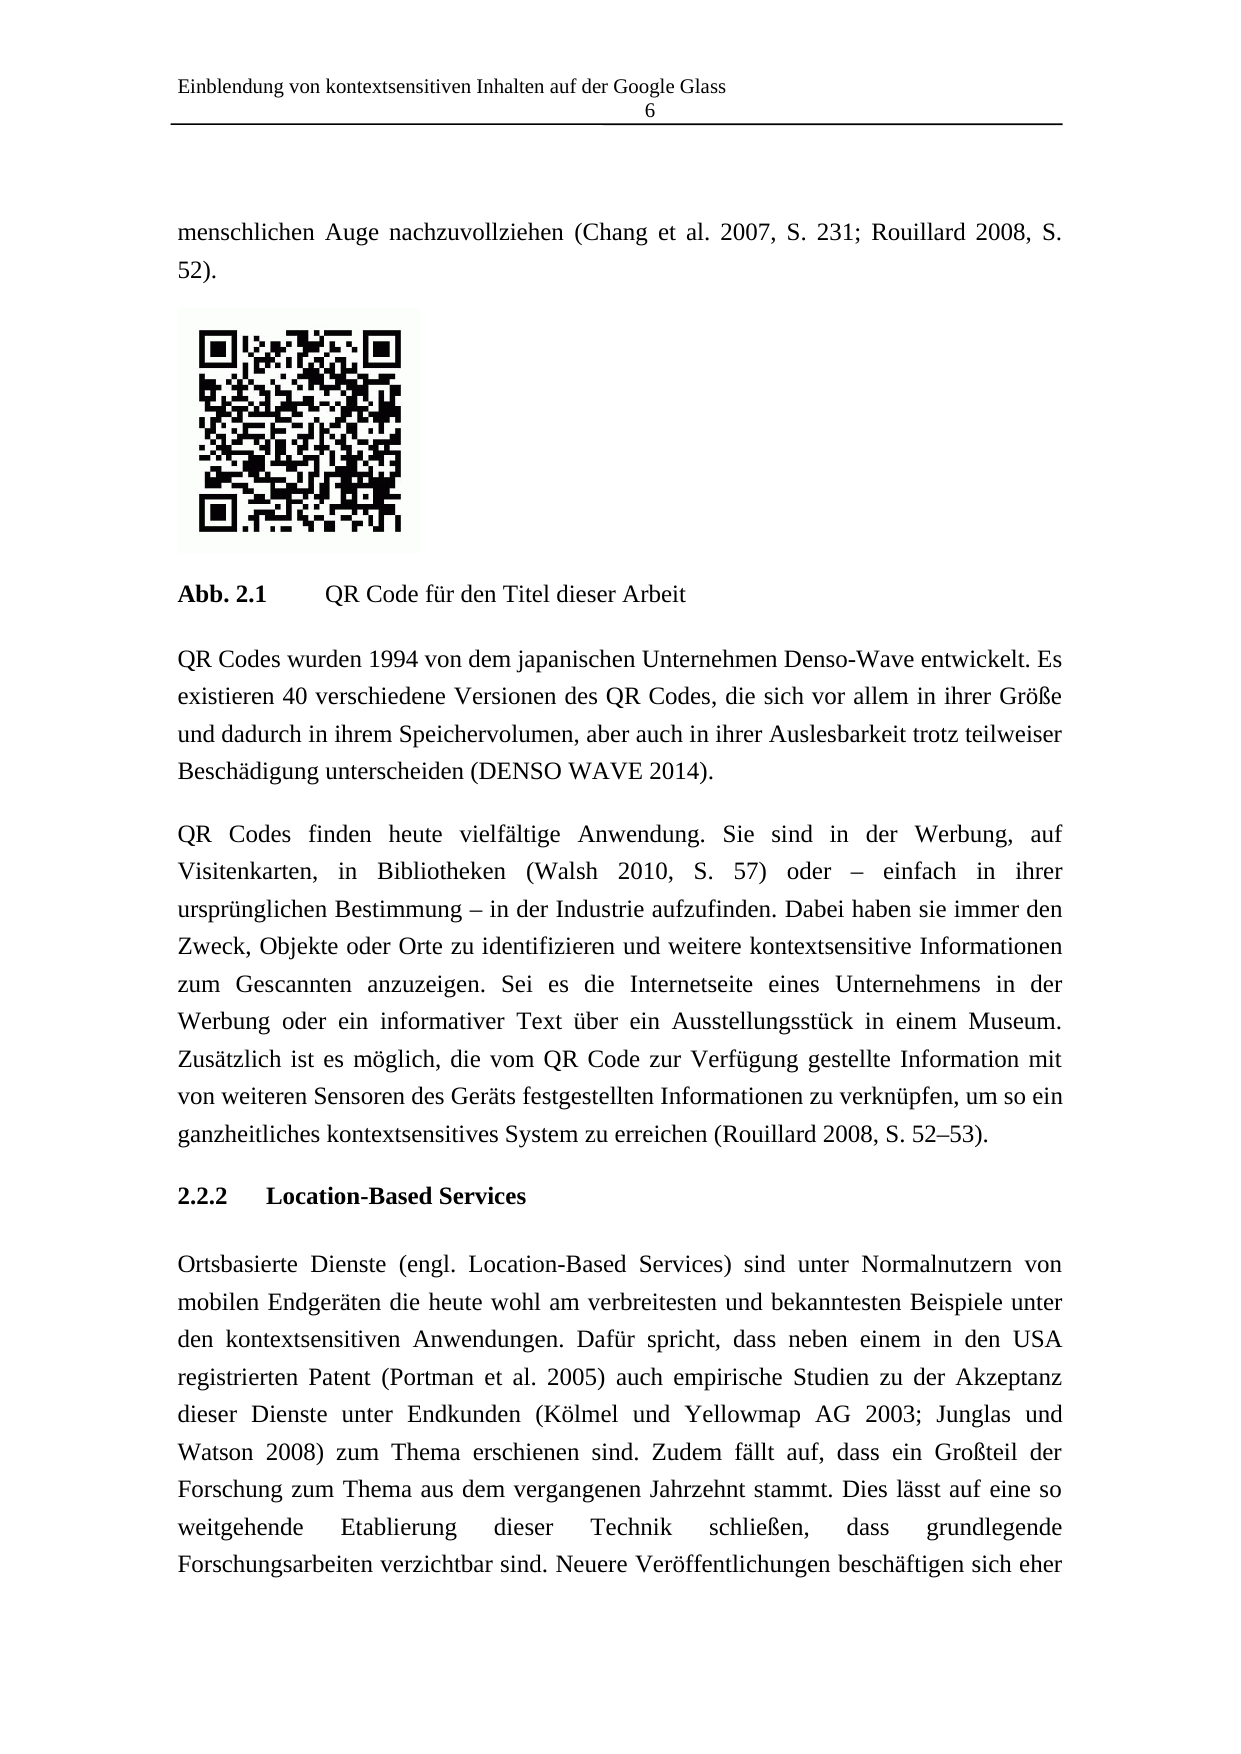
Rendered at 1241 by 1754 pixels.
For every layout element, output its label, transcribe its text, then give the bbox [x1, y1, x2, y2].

text Abb. 2.1 QR Code für den Titel dieser Arbeit [177, 579, 1063, 608]
text QR Codes finden heute vielfältige Anwendung. Sie sind in der Werbung, auf Visitenkarten, in Bibliotheken (Walsh 2010, S. 57) oder – einfach in ihrer ursprünglichen Bestimmung – in der Industrie aufzufinden. Dabei haben sie immer den Zweck, Objekte oder Orte zu identifizieren und weitere kontextsensitive Informationen zum Gescannten anzuzeigen. Sei es die Internetseite eines Unternehmens in der Werbung oder ein informativer Text über ein Ausstellungsstück in einem Museum. Zusätzlich ist es möglich, die vom QR Code zur Verfügung gestellte Information mit von weiteren Sensoren des Geräts festgestellten Informationen zu verknüpfen, um so ein ganzheitliches kontextsensitives System zu erreichen (Rouillard 2008, S. 52–53). [177, 810, 1063, 1148]
subtitle Location-Based Services [177, 1181, 1063, 1210]
picture [177, 308, 422, 553]
text QR Codes wurden 1994 von dem japanischen Unternehmen Denso-Wave entwickelt. Es existieren 40 verschiedene Versionen des QR Codes, die sich vor allem in ihrer Größe und dadurch in ihrem Speichervolumen, aber auch in ihrer Auslesbarkeit trotz teilweiser Beschädigung unterscheiden (DENSO WAVE 2014). [177, 635, 1063, 785]
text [177, 208, 1063, 283]
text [177, 1241, 1063, 1578]
